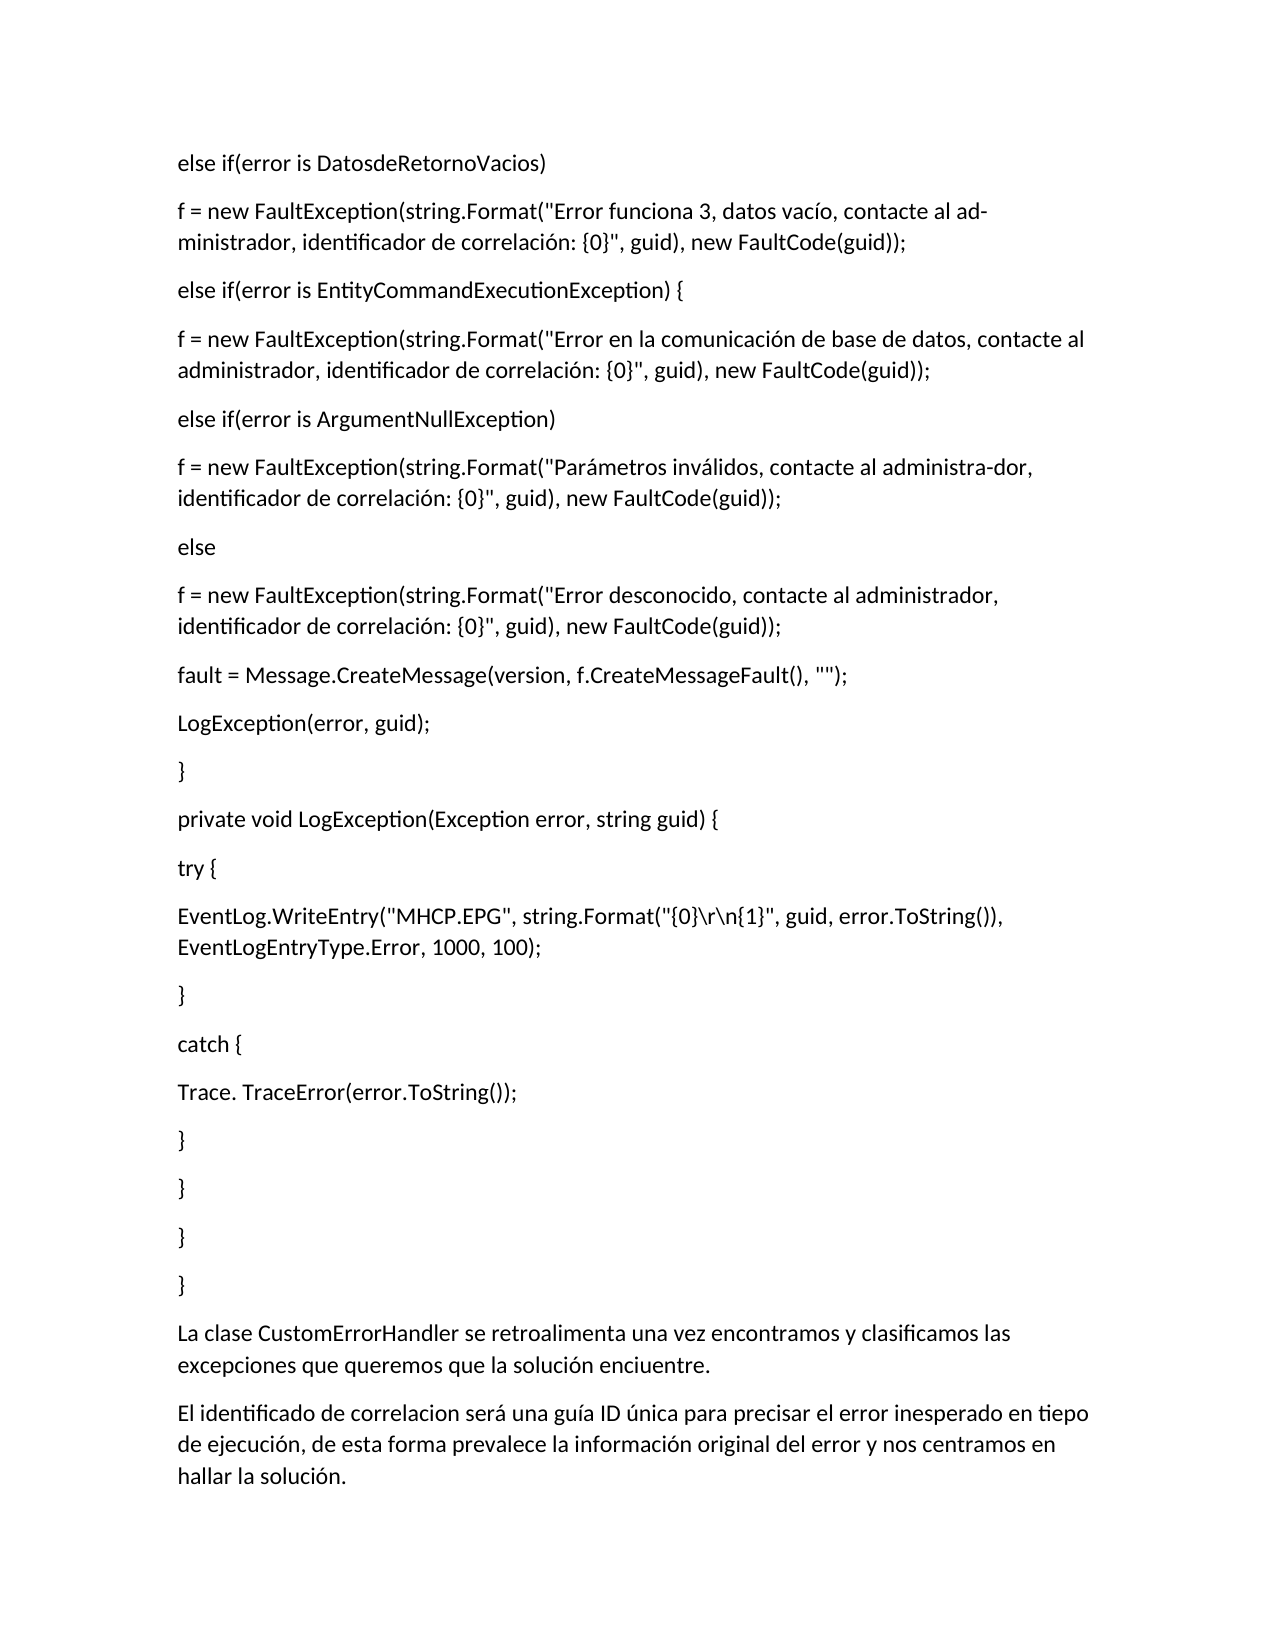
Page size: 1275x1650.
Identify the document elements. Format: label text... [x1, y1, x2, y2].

text else if(error is DatosdeRetornoVacios) [177, 148, 1098, 177]
text f = new FaultException(string.Format("Error en la comunicación de base de datos, contacte al administrador, identificador de correlación: {0}", guid), new FaultCode(guid)); [177, 324, 1098, 385]
text catch { [177, 1029, 1098, 1058]
text } [177, 756, 1098, 785]
text else if(error is ArgumentNullException) [177, 404, 1098, 433]
text Trace. TraceError(error.ToString()); [177, 1077, 1098, 1106]
text f = new FaultException(string.Format("Parámetros inválidos, contacte al administra-dor, identificador de correlación: {0}", guid), new FaultCode(guid)); [177, 452, 1098, 513]
text } [177, 1270, 1098, 1299]
text } [177, 981, 1098, 1010]
text else if(error is EntityCommandExecutionException) { [177, 276, 1098, 305]
text f = new FaultException(string.Format("Error desconocido, contacte al administrador, identificador de correlación: {0}", guid), new FaultCode(guid)); [177, 580, 1098, 641]
text else [177, 532, 1098, 561]
text } [177, 1125, 1098, 1154]
text LogException(error, guid); [177, 708, 1098, 737]
text La clase CustomErrorHandler se retroalimenta una vez encontramos y clasificamos las excepciones que queremos que la solución enciuentre. [177, 1318, 1098, 1379]
text EventLog.WriteEntry("MHCP.EPG", string.Format("{0}\r\n{1}", guid, error.ToString()), EventLogEntryType.Error, 1000, 100); [177, 901, 1098, 962]
text try { [177, 853, 1098, 882]
text } [177, 1222, 1098, 1251]
text El identificado de correlacion será una guía ID única para precisar el error inesperado en tiepo de ejecución, de esta forma prevalece la información original del error y nos centramos en hallar la solución. [177, 1398, 1098, 1490]
text } [177, 1173, 1098, 1203]
text private void LogException(Exception error, string guid) { [177, 804, 1098, 834]
text fault = Message.CreateMessage(version, f.CreateMessageFault(), ""); [177, 660, 1098, 689]
text f = new FaultException(string.Format("Error funciona 3, datos vacío, contacte al ad-ministrador, identificador de correlación: {0}", guid), new FaultCode(guid)); [177, 196, 1098, 257]
